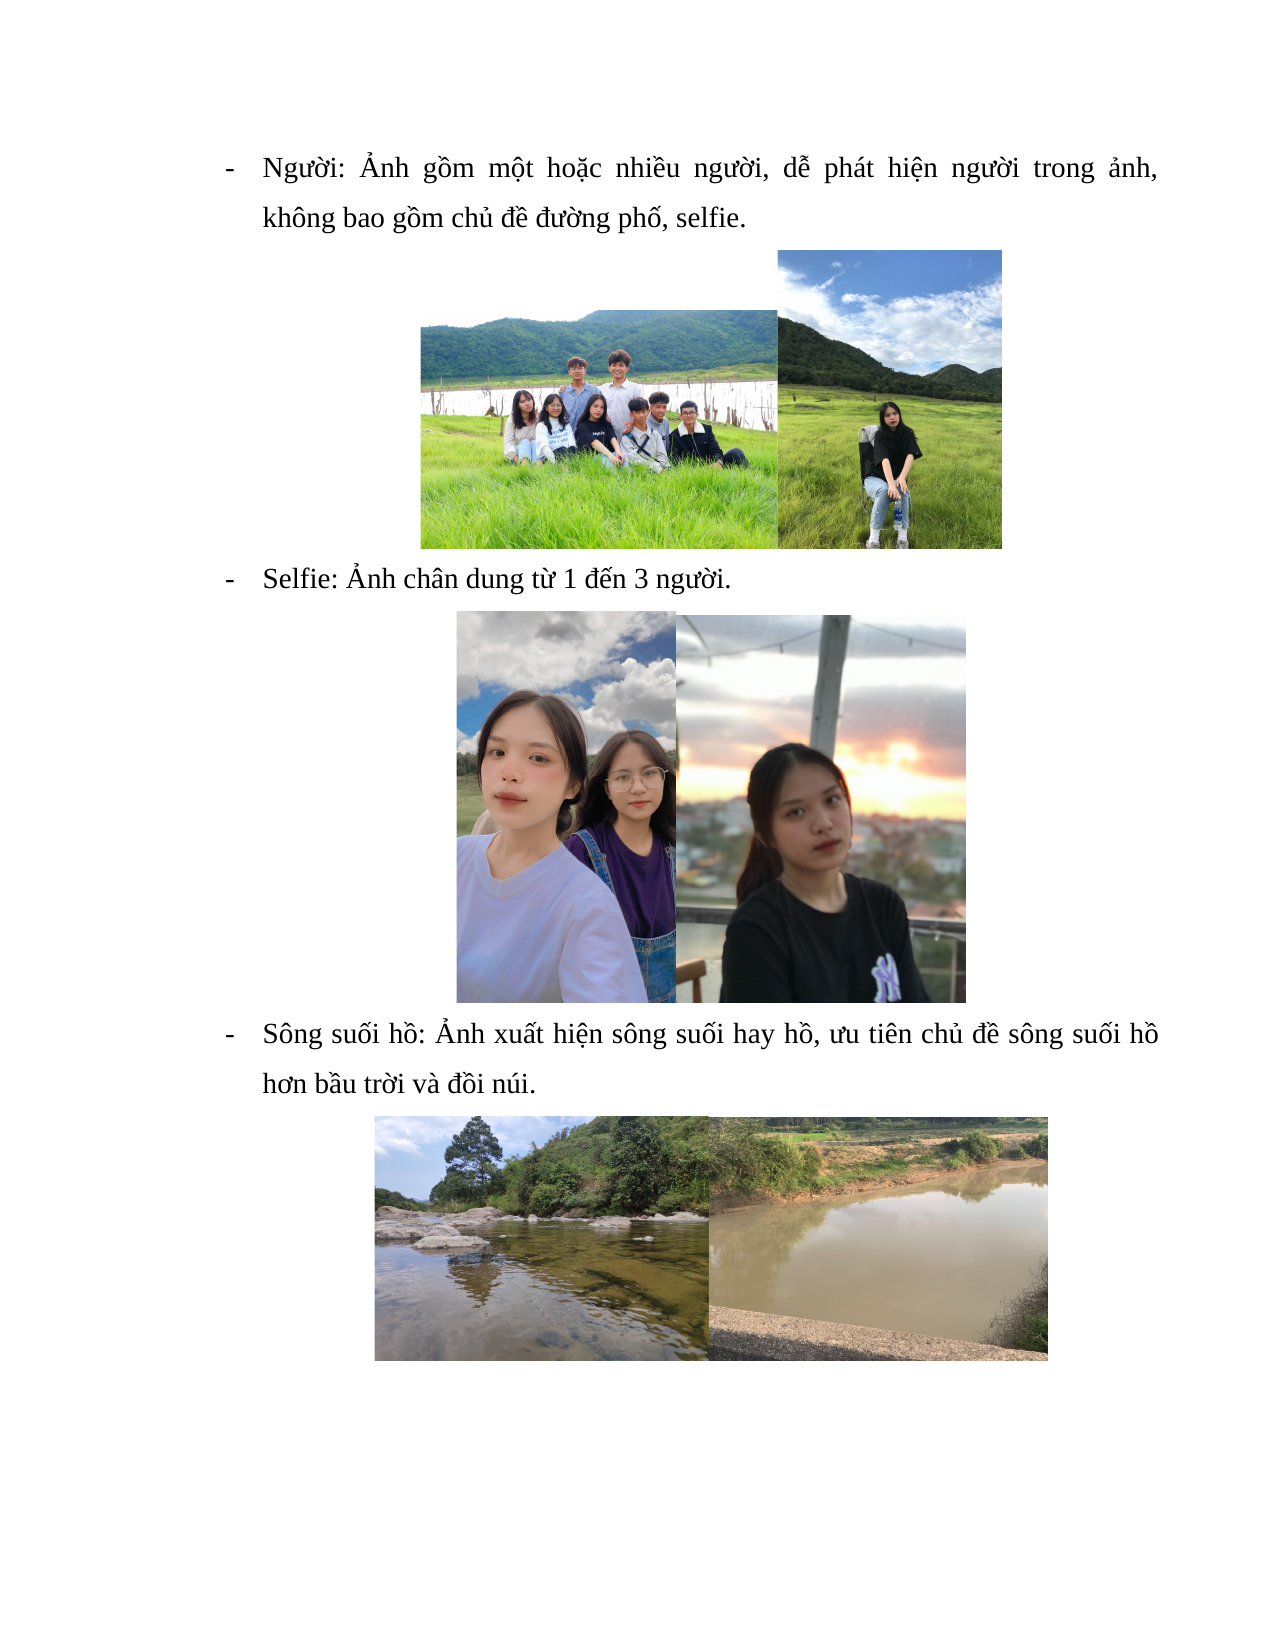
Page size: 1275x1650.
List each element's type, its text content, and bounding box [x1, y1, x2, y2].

list Người: Ảnh gồm một hoặc nhiều người, dễ phát hiện người trong ảnh, không bao gồm chủ đề đường phố, selfie. [225, 150, 1160, 234]
list Sông suối hồ: Ảnh xuất hiện sông suối hay hồ, ưu tiên chủ đề sông suối hồ hơn bầu trời và đồi núi. [225, 1016, 1160, 1100]
list Selfie: Ảnh chân dung từ 1 đến 3 người. [225, 562, 1160, 595]
picture [374, 1116, 1048, 1361]
picture [456, 611, 966, 1003]
picture [420, 250, 1002, 549]
